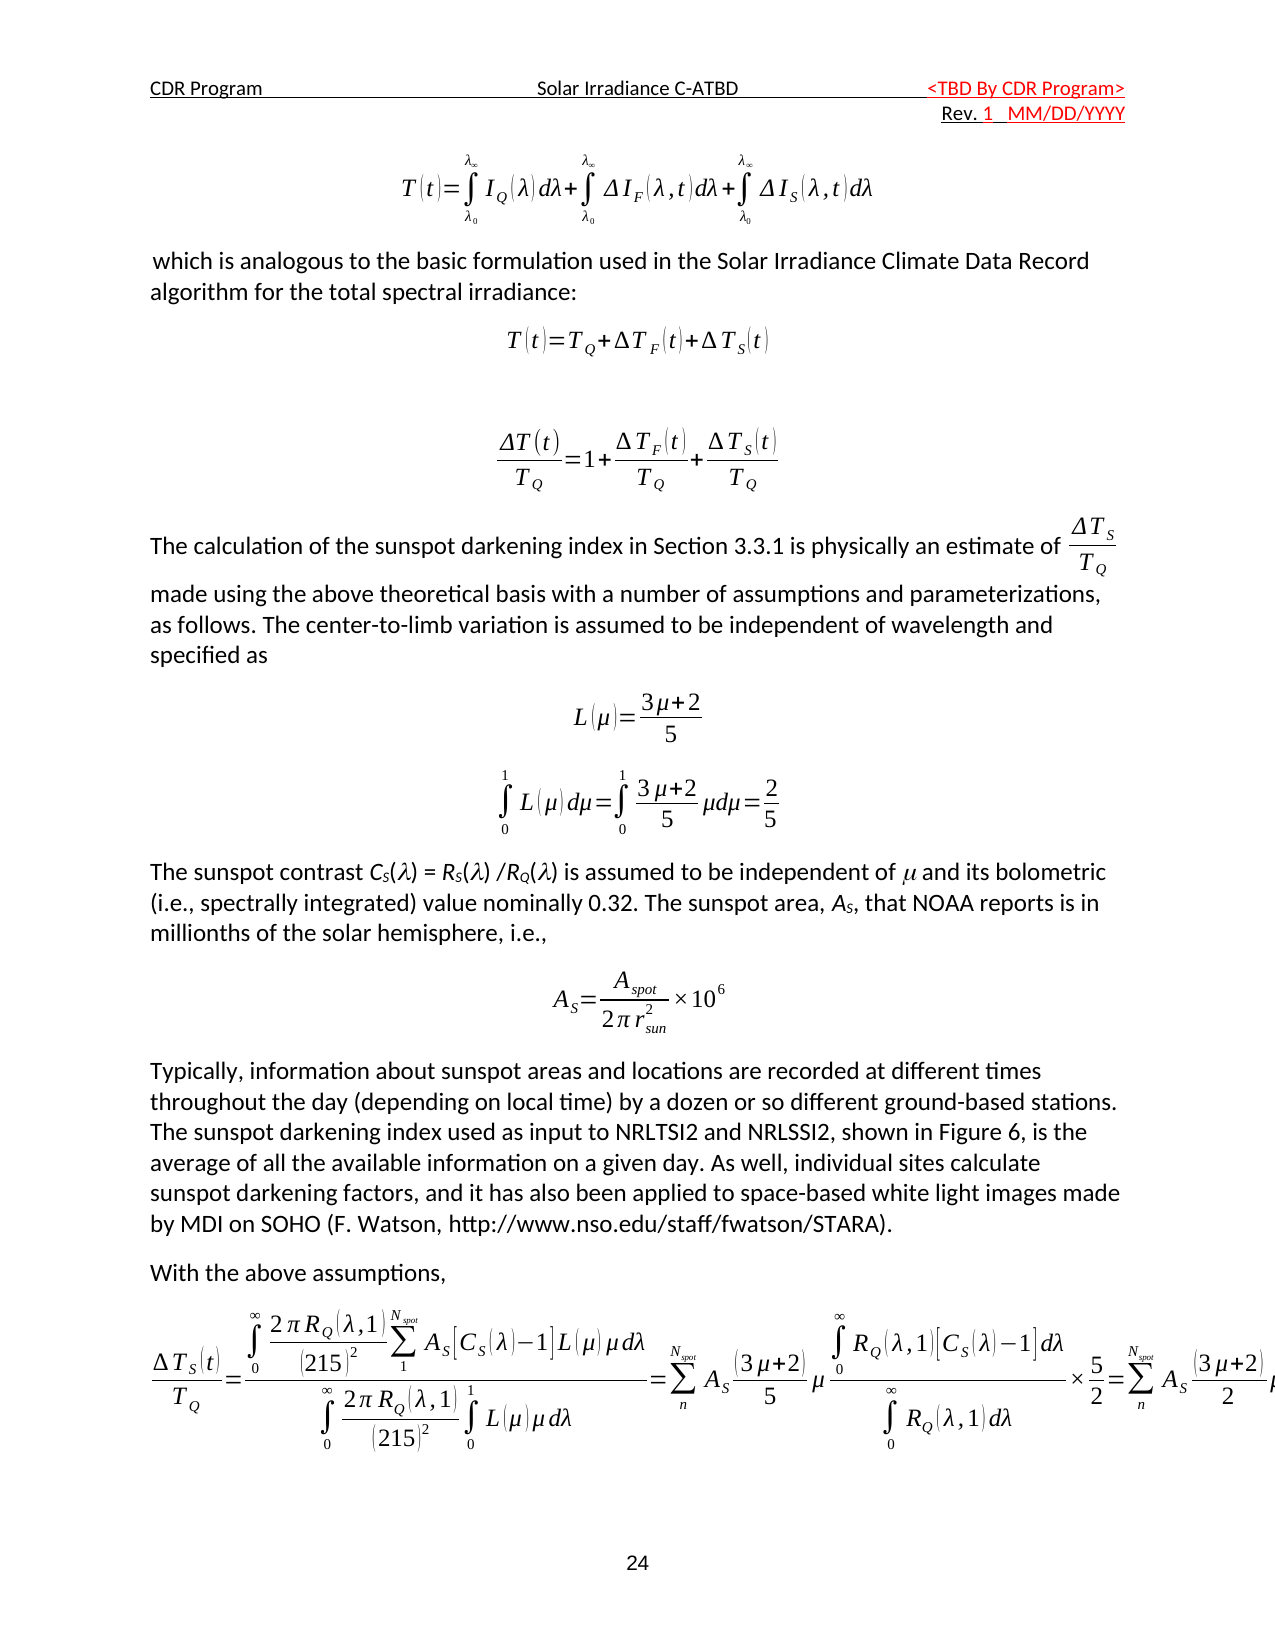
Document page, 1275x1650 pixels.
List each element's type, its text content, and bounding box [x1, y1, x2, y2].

text which is analogous to the basic formulation used in the Solar Irradiance Climate Data Record algorithm for the total spectral irradiance: [150, 245, 1125, 306]
text The sunspot contrast CS() = RS() /RQ() is assumed to be independent of and its bolometric (i.e., spectrally integrated) value nominally 0.32. The sunspot area, AS, that NOAA reports is in millionths of the solar hemisphere, i.e., [150, 856, 1125, 948]
text With the above assumptions, [150, 1257, 1125, 1287]
text The calculation of the sunspot darkening index in Section 3.3.1 is physically an estimate of made using the above theoretical basis with a number of assumptions and parameterizations, as follows. The center-to-limb variation is assumed to be independent of wavelength and specified as [150, 512, 1125, 670]
text Typically, information about sunspot areas and locations are recorded at different times throughout the day (depending on local time) by a dozen or so different ground-based stations. The sunspot darkening index used as input to NRLTSI2 and NRLSSI2, shown in Figure 6, is the average of all the available information on a given day. As well, individual sites calculate sunspot darkening factors, and it has also been applied to space-based white light images made by MDI on SOHO (F. Watson, http://www.nso.edu/staff/fwatson/STARA). [150, 1055, 1125, 1238]
